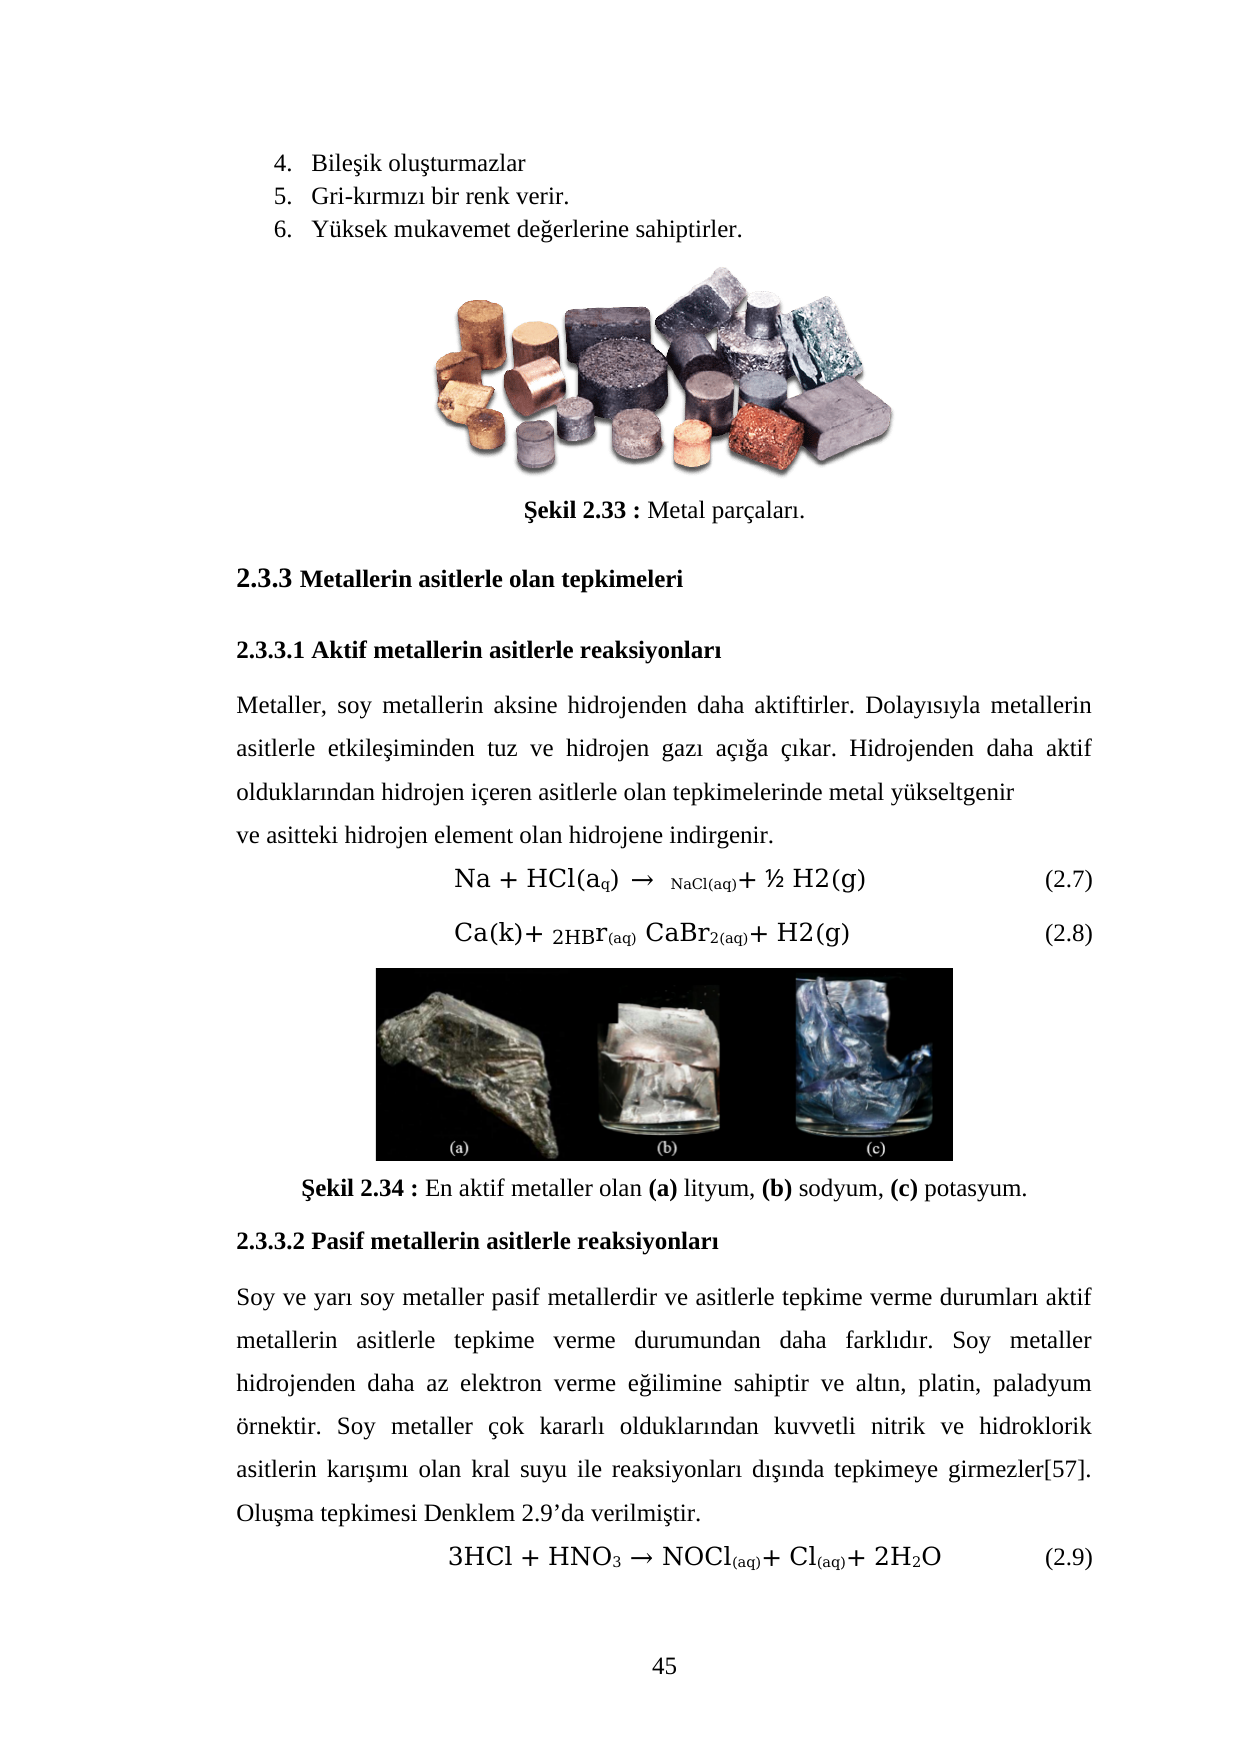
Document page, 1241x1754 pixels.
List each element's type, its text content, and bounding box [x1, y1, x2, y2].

subtitle Pasif metallerin asitlerle reaksiyonları [236, 1226, 1092, 1255]
text Na + HCl(aq) → NaCl(aq)+ ½ H2(g) (2.7) [236, 863, 1092, 893]
text Metaller, soy metallerin aksine hidrojenden daha aktiftirler. Dolayısıyla metallerin asitlerle etkileşiminden tuz ve hidrojen gazı açığa çıkar. Hidrojenden daha aktif olduklarından hidrojen içeren asitlerle olan tepkimelerinde metal yükseltgenir [236, 690, 1092, 805]
subtitle Metallerin asitlerle olan tepkimeleri [236, 561, 1092, 594]
text Şekil 2.34 : En aktif metaller olan (a) lityum, (b) sodyum, (c) potasyum. [236, 1173, 1092, 1201]
subtitle Aktif metallerin asitlerle reaksiyonları [236, 635, 1092, 663]
list Gri-kırmızı bir renk verir. [274, 181, 1092, 209]
text ve asitteki hidrojen element olan hidrojene indirgenir. [236, 820, 1092, 848]
picture [375, 968, 953, 1161]
picture [427, 259, 902, 483]
text 3HCl + HNO3 → NOCl(aq)+ Cl(aq)+ 2H2O (2.9) [236, 1541, 1092, 1571]
text Şekil 2.33 : Metal parçaları. [236, 495, 1092, 524]
list Yüksek mukavemet değerlerine sahiptirler. [274, 214, 1092, 242]
list Bileşik oluşturmazlar [274, 148, 1092, 176]
text Ca(k)+ 2HBr(aq) CaBr2(aq)+ H2(g) (2.8) [236, 908, 1092, 948]
text Soy ve yarı soy metaller pasif metallerdir ve asitlerle tepkime verme durumları aktif metallerin asitlerle tepkime verme durumundan daha farklıdır. Soy metaller hidrojenden daha az elektron verme eğilimine sahiptir ve altın, platin, paladyum örnektir. Soy metaller çok kararlı olduklarından kuvvetli nitrik ve hidroklorik asitlerin karışımı olan kral suyu ile reaksiyonları dışında tepkimeye girmezler[57]. Oluşma tepkimesi Denklem 2.9’da verilmiştir. [236, 1282, 1092, 1526]
